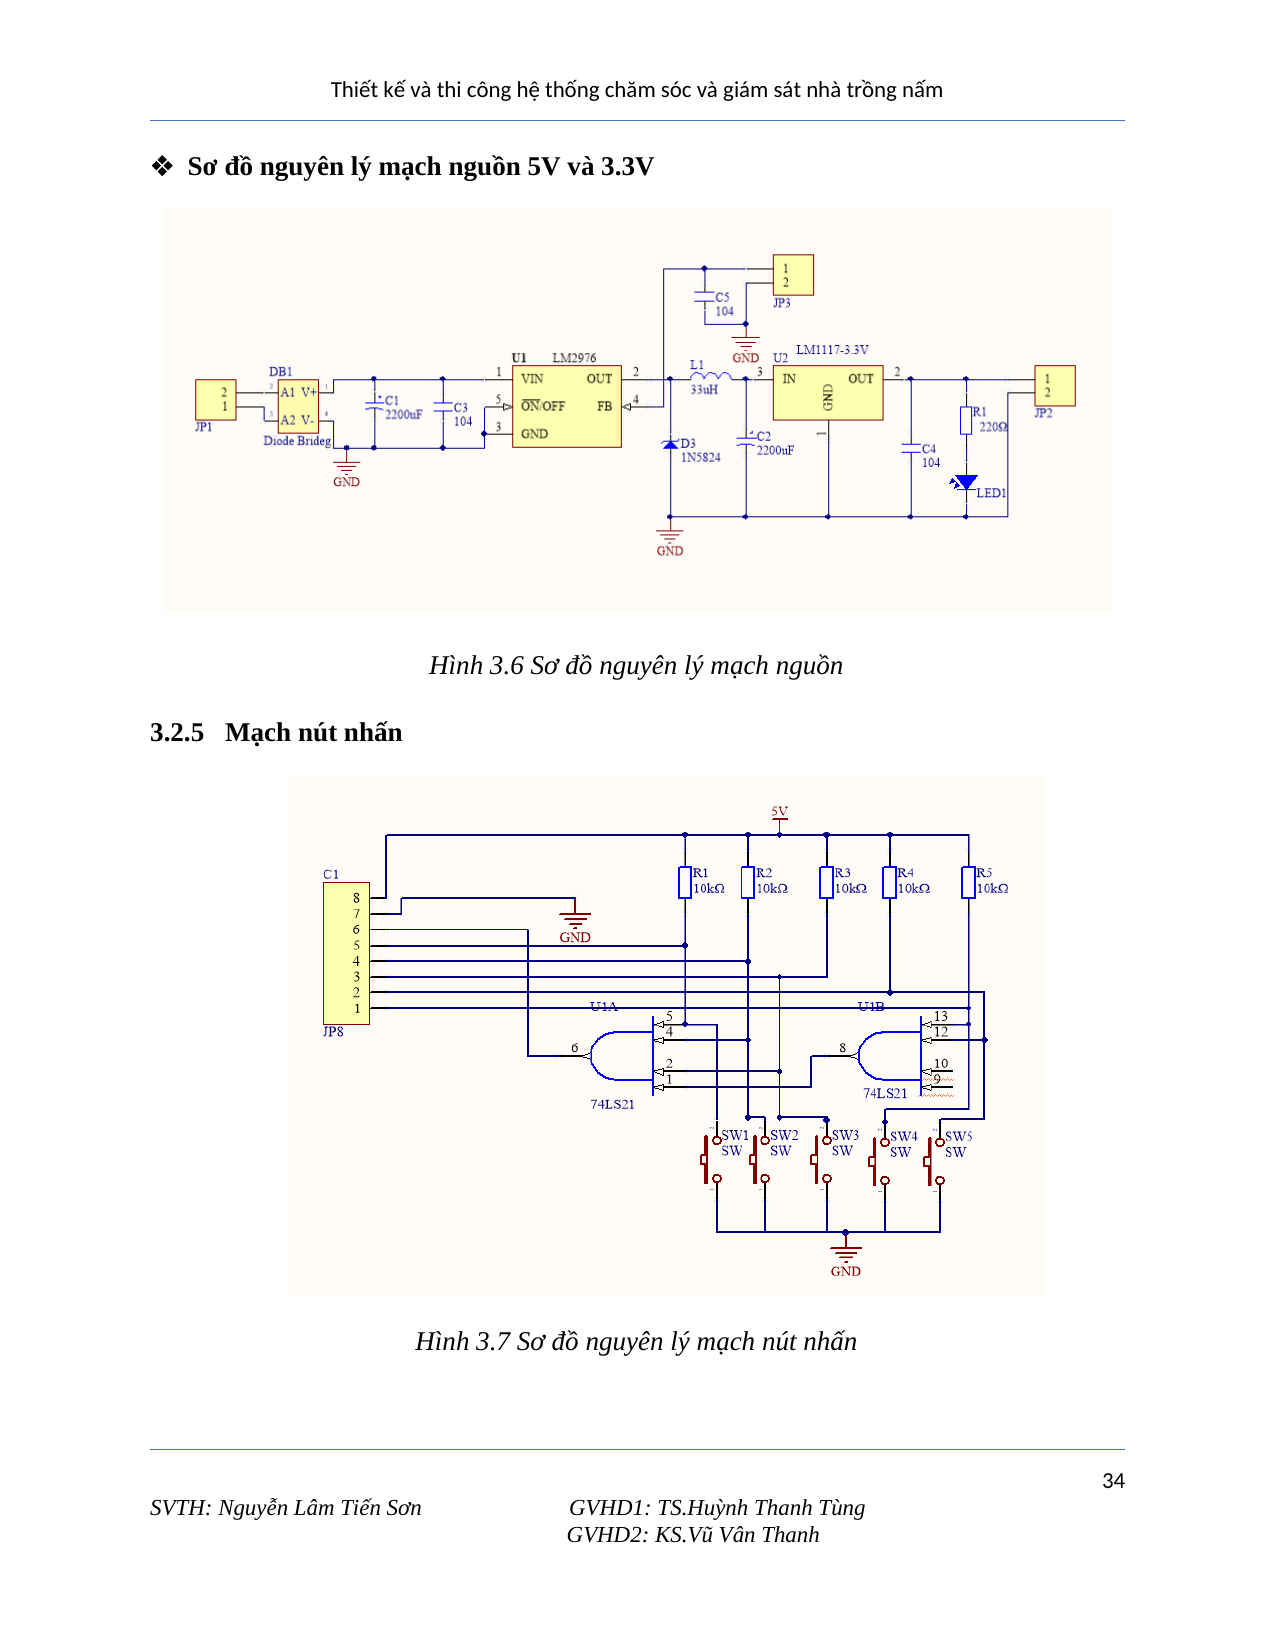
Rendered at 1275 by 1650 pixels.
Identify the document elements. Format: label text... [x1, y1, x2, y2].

picture [287, 775, 1044, 1295]
text Hình 3.7 Sơ đồ nguyên lý mạch nút nhấn [150, 1325, 1125, 1356]
list Sơ đồ nguyên lý mạch nguồn 5V và 3.3V [150, 150, 1125, 181]
text Hình 3.6 Sơ đồ nguyên lý mạch nguồn [150, 649, 1125, 680]
picture [163, 209, 1112, 613]
list Mạch nút nhấn [150, 716, 1125, 747]
